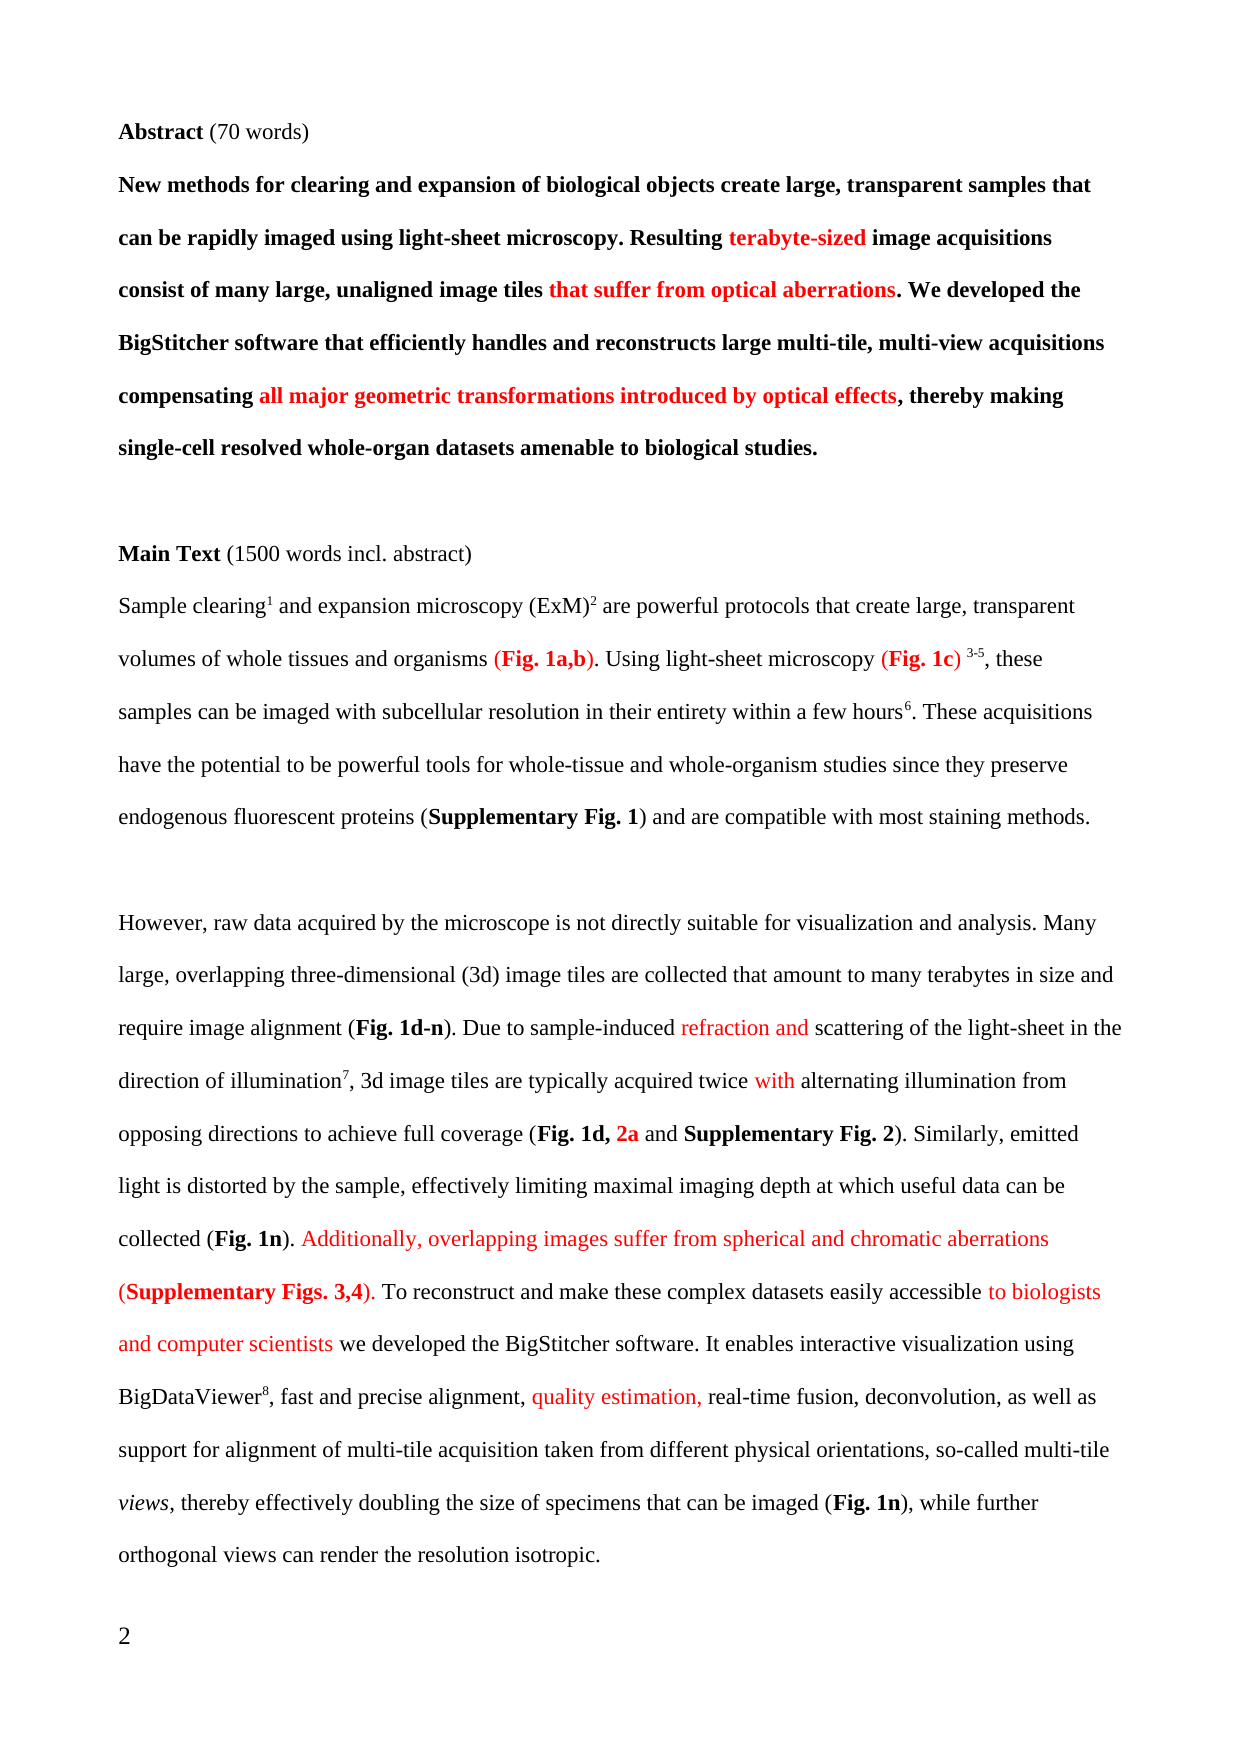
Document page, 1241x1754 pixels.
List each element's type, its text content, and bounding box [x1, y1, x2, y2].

text Main Text (1500 words incl. abstract) [118, 540, 1122, 566]
text New methods for clearing and expansion of biological objects create large, transparent samples that can be rapidly imaged using light-sheet microscopy. Resulting terabyte-sized image acquisitions consist of many large, unaligned image tiles that suffer from optical aberrations. We developed the BigStitcher software that efficiently handles and reconstructs large multi-tile, multi-view acquisitions compensating all major geometric transformations introduced by optical effects, thereby making single-cell resolved whole-organ datasets amenable to biological studies. [118, 171, 1122, 461]
text Abstract (70 words) [118, 118, 1122, 144]
text However, raw data acquired by the microscope is not directly suitable for visualization and analysis. Many large, overlapping three-dimensional (3d) image tiles are collected that amount to many terabytes in size and require image alignment (Fig. 1d-n). Due to sample-induced refraction and scattering of the light-sheet in the direction of illumination7, 3d image tiles are typically acquired twice with alternating illumination from opposing directions to achieve full coverage (Fig. 1d, 2a and Supplementary Fig. 2). Similarly, emitted light is distorted by the sample, effectively limiting maximal imaging depth at which useful data can be collected (Fig. 1n). Additionally, overlapping images suffer from spherical and chromatic aberrations (Supplementary Figs. 3,4). To reconstruct and make these complex datasets easily accessible to biologists and computer scientists we developed the BigStitcher software. It enables interactive visualization using BigDataViewer8, fast and precise alignment, quality estimation, real-time fusion, deconvolution, as well as support for alignment of multi-tile acquisition taken from different physical orientations, so-called multi-tile views, thereby effectively doubling the size of specimens that can be imaged (Fig. 1n), while further orthogonal views can render the resolution isotropic. [118, 909, 1122, 1568]
text Sample clearing1 and expansion microscopy (ExM)2 are powerful protocols that create large, transparent volumes of whole tissues and organisms (Fig. 1a,b). Using light-sheet microscopy (Fig. 1c) 3-5, these samples can be imaged with subcellular resolution in their entirety within a few hours6. These acquisitions have the potential to be powerful tools for whole-tissue and whole-organism studies since they preserve endogenous fluorescent proteins (Supplementary Fig. 1) and are compatible with most staining methods. [118, 592, 1122, 830]
